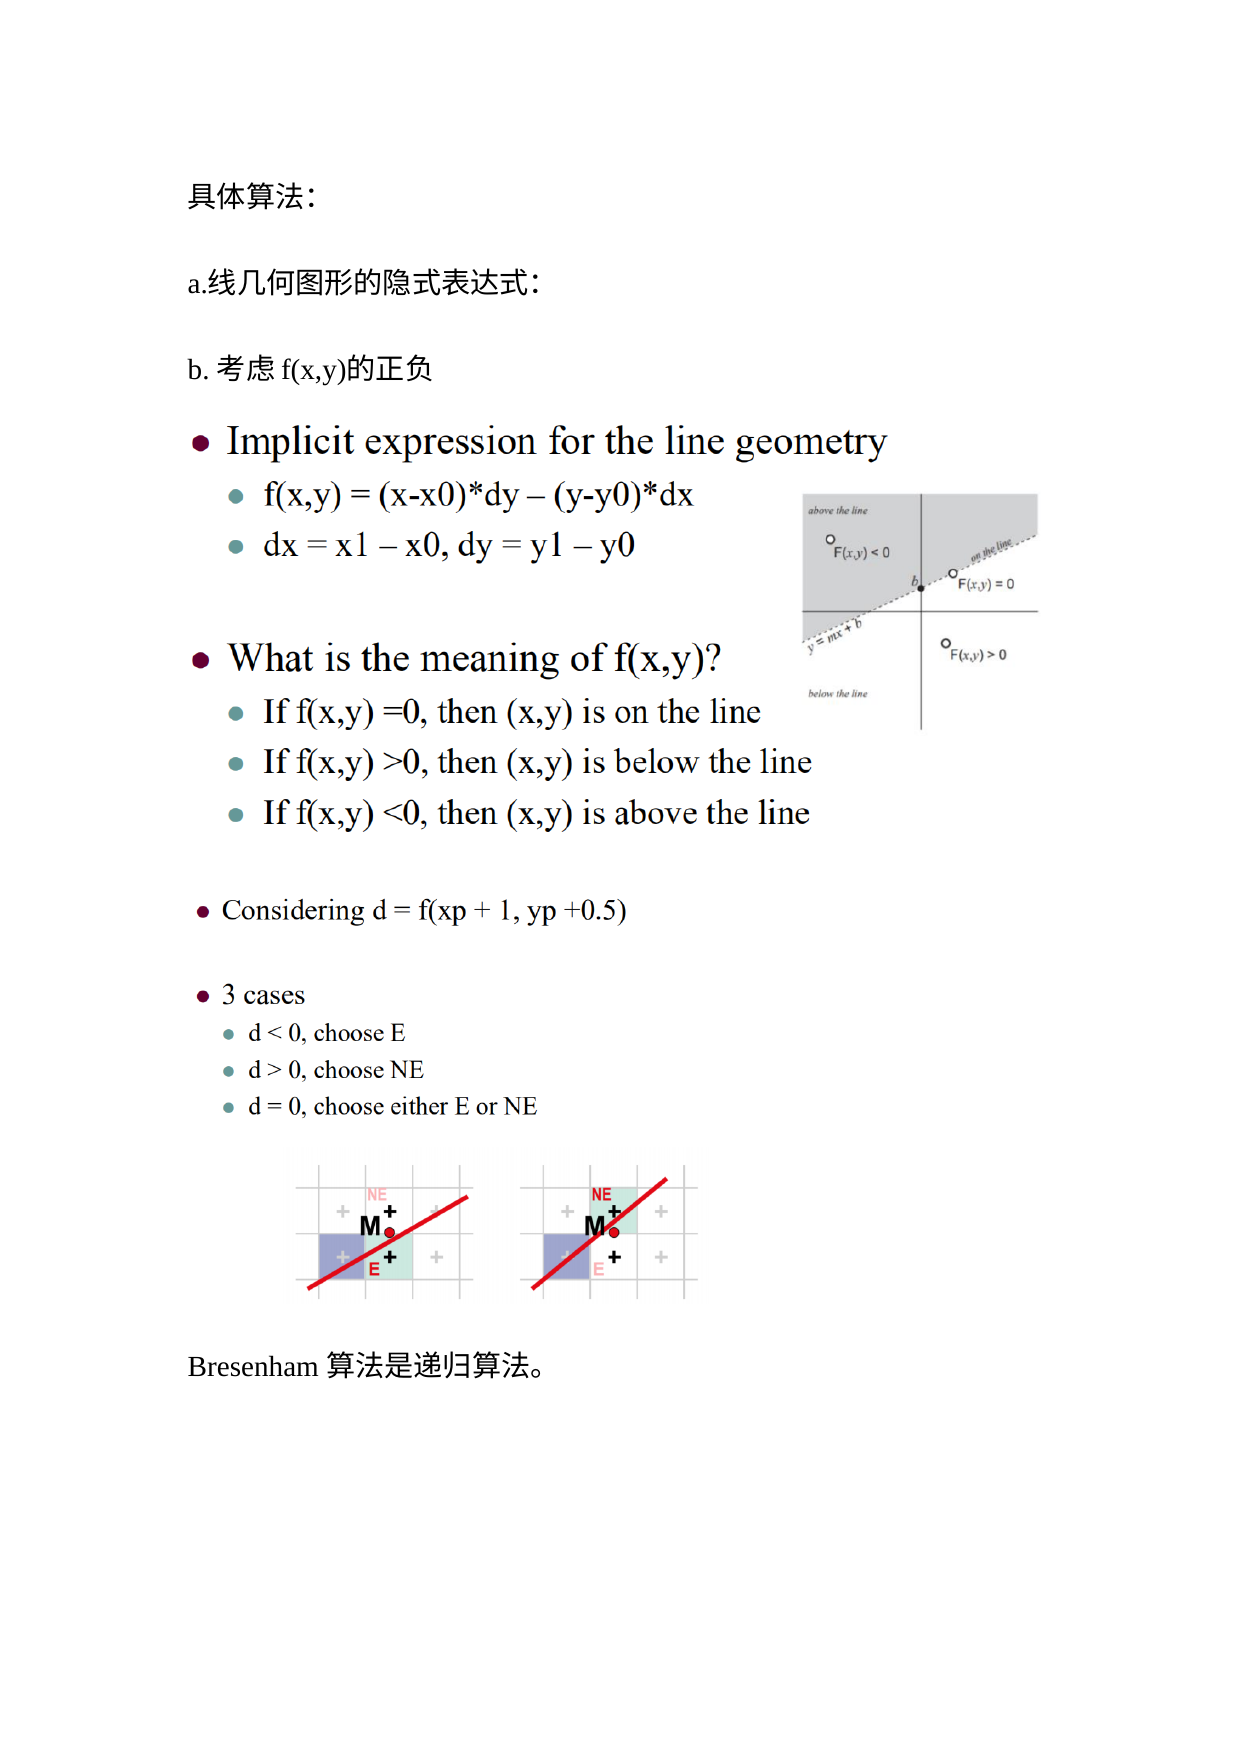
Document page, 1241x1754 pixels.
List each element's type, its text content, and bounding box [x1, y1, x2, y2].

picture [187, 420, 1053, 850]
text a.线几何图形的隐式表达式： [187, 248, 1053, 313]
text 具体算法： [187, 162, 1053, 227]
text Bresenham 算法是递归算法。 [187, 1331, 1053, 1396]
picture [187, 892, 711, 1304]
text b. 考虑f(x,y)的正负 [187, 334, 1053, 399]
